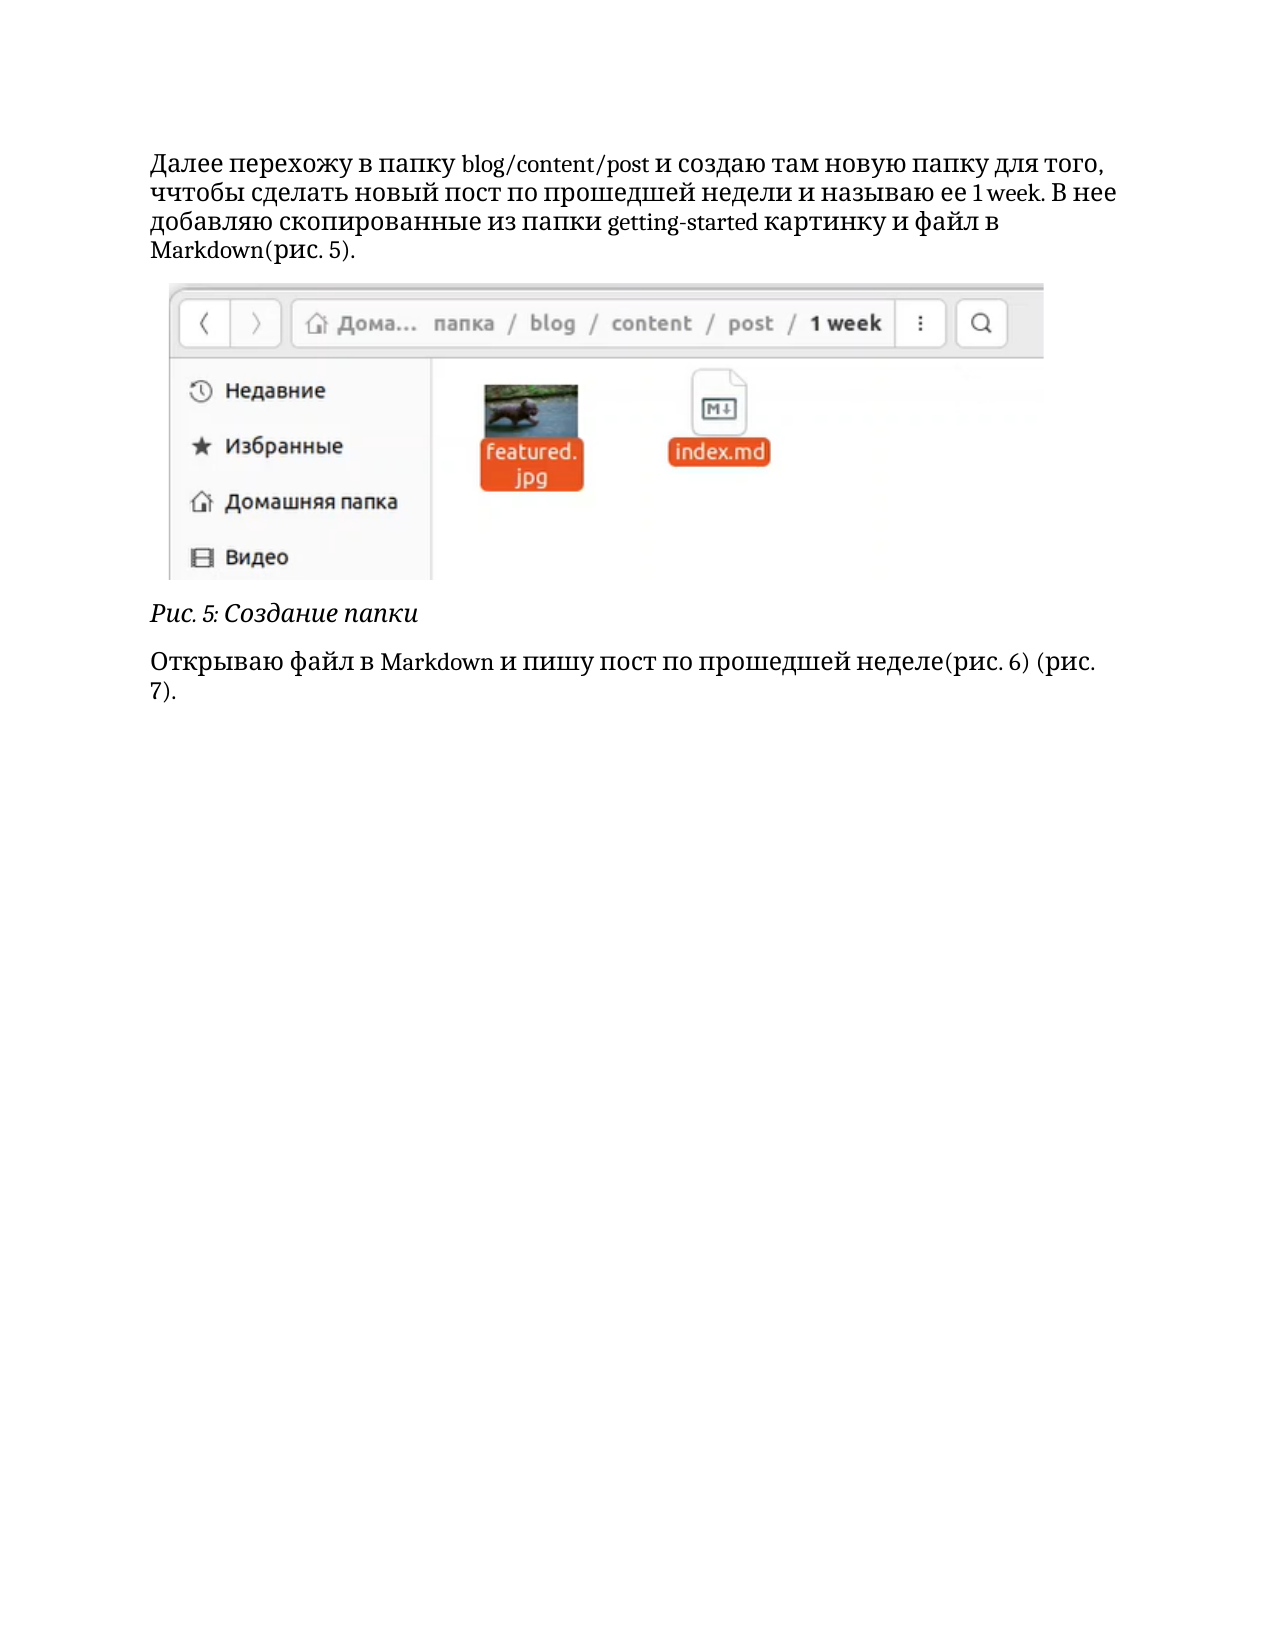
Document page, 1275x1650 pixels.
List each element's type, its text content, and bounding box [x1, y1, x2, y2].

picture [168, 283, 1044, 580]
text Открываю файл в Markdown и пишу пост по прошедшей неделе(рис. 6) (рис. 7). [150, 648, 1125, 705]
text Далее перехожу в папку blog/content/post и создаю там новую папку для того, ччтобы сделать новый пост по прошедшей недели и называю ее 1 week. В нее добавляю скопированные из папки getting-started картинку и файл в Markdown(рис. 5). [150, 150, 1125, 265]
text Рис. 5: Создание папки [150, 600, 1125, 629]
